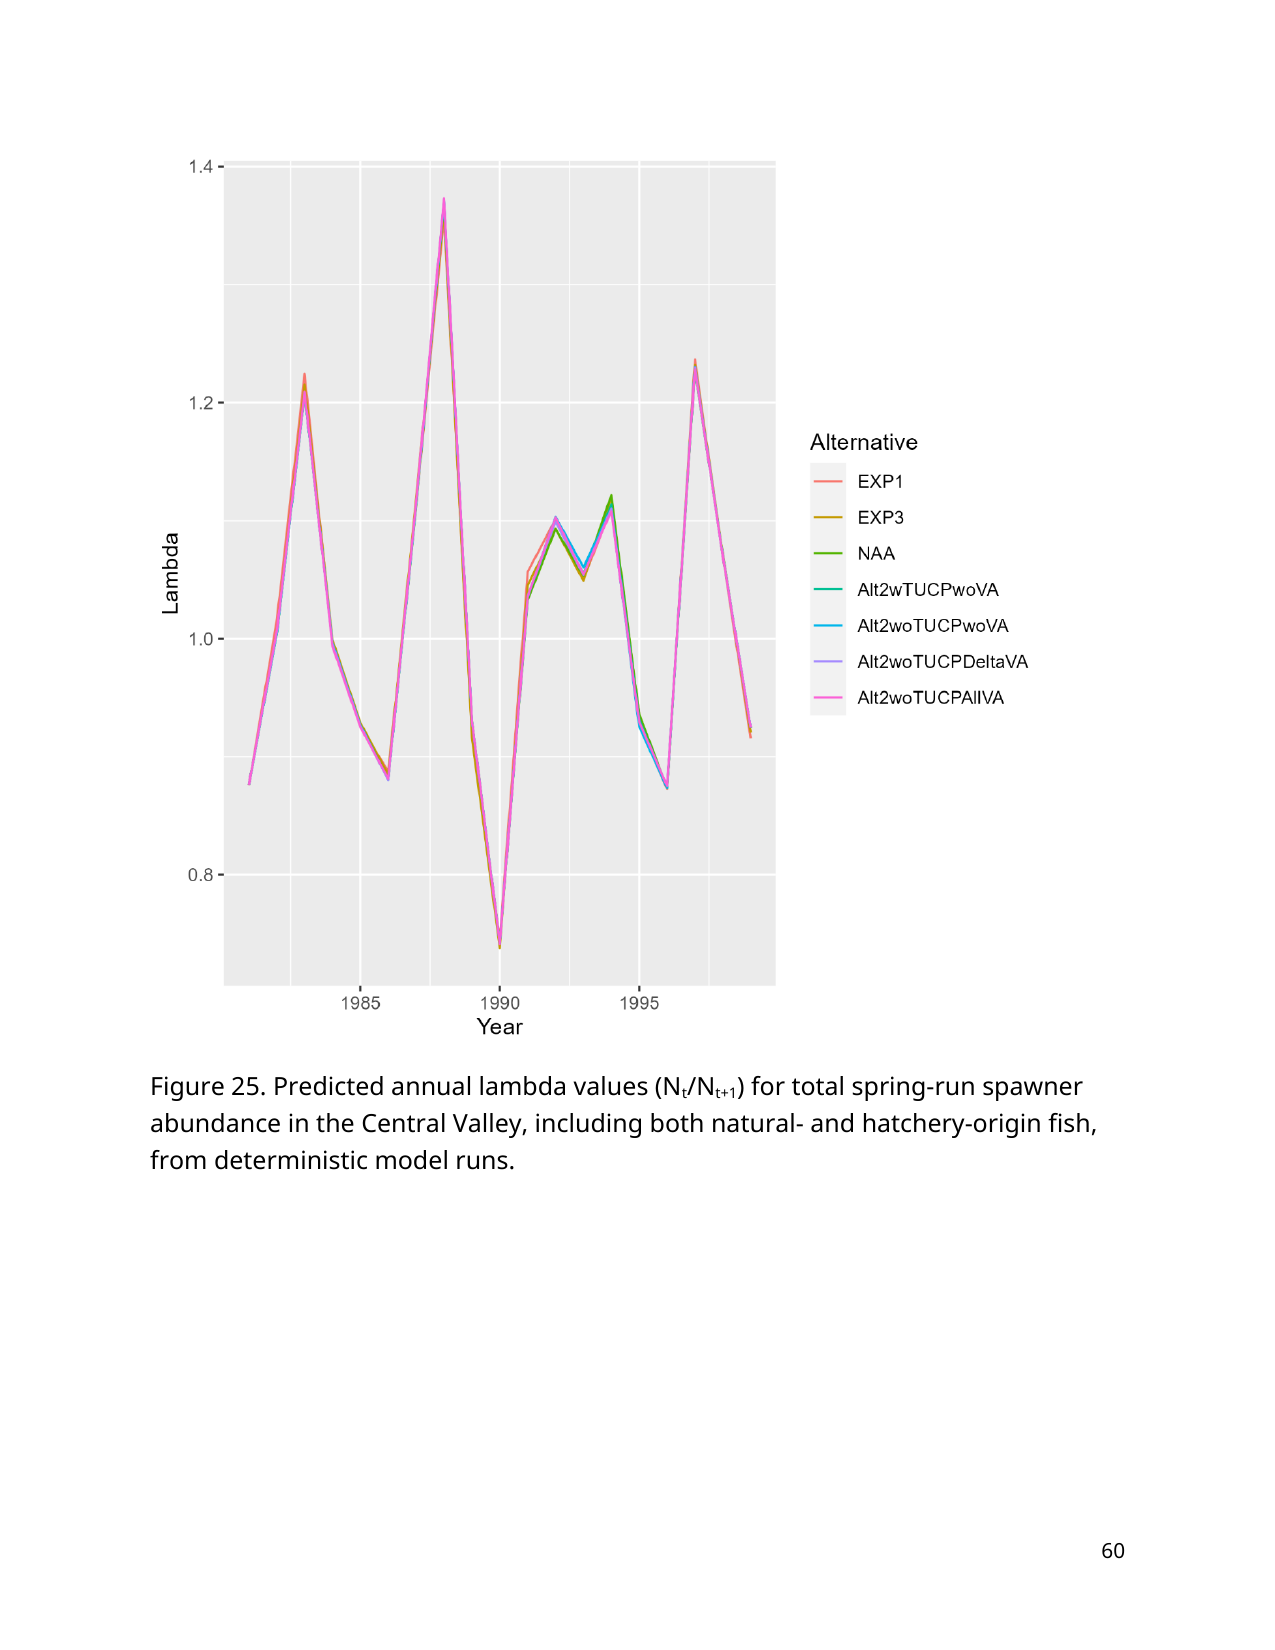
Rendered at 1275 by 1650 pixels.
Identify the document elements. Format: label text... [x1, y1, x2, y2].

picture [150, 150, 1050, 1050]
text Figure 25. Predicted annual lambda values (Nt/Nt+1) for total spring-run spawner abundance in the Central Valley, including both natural- and hatchery-origin fish, from deterministic model runs. [150, 1069, 1125, 1176]
